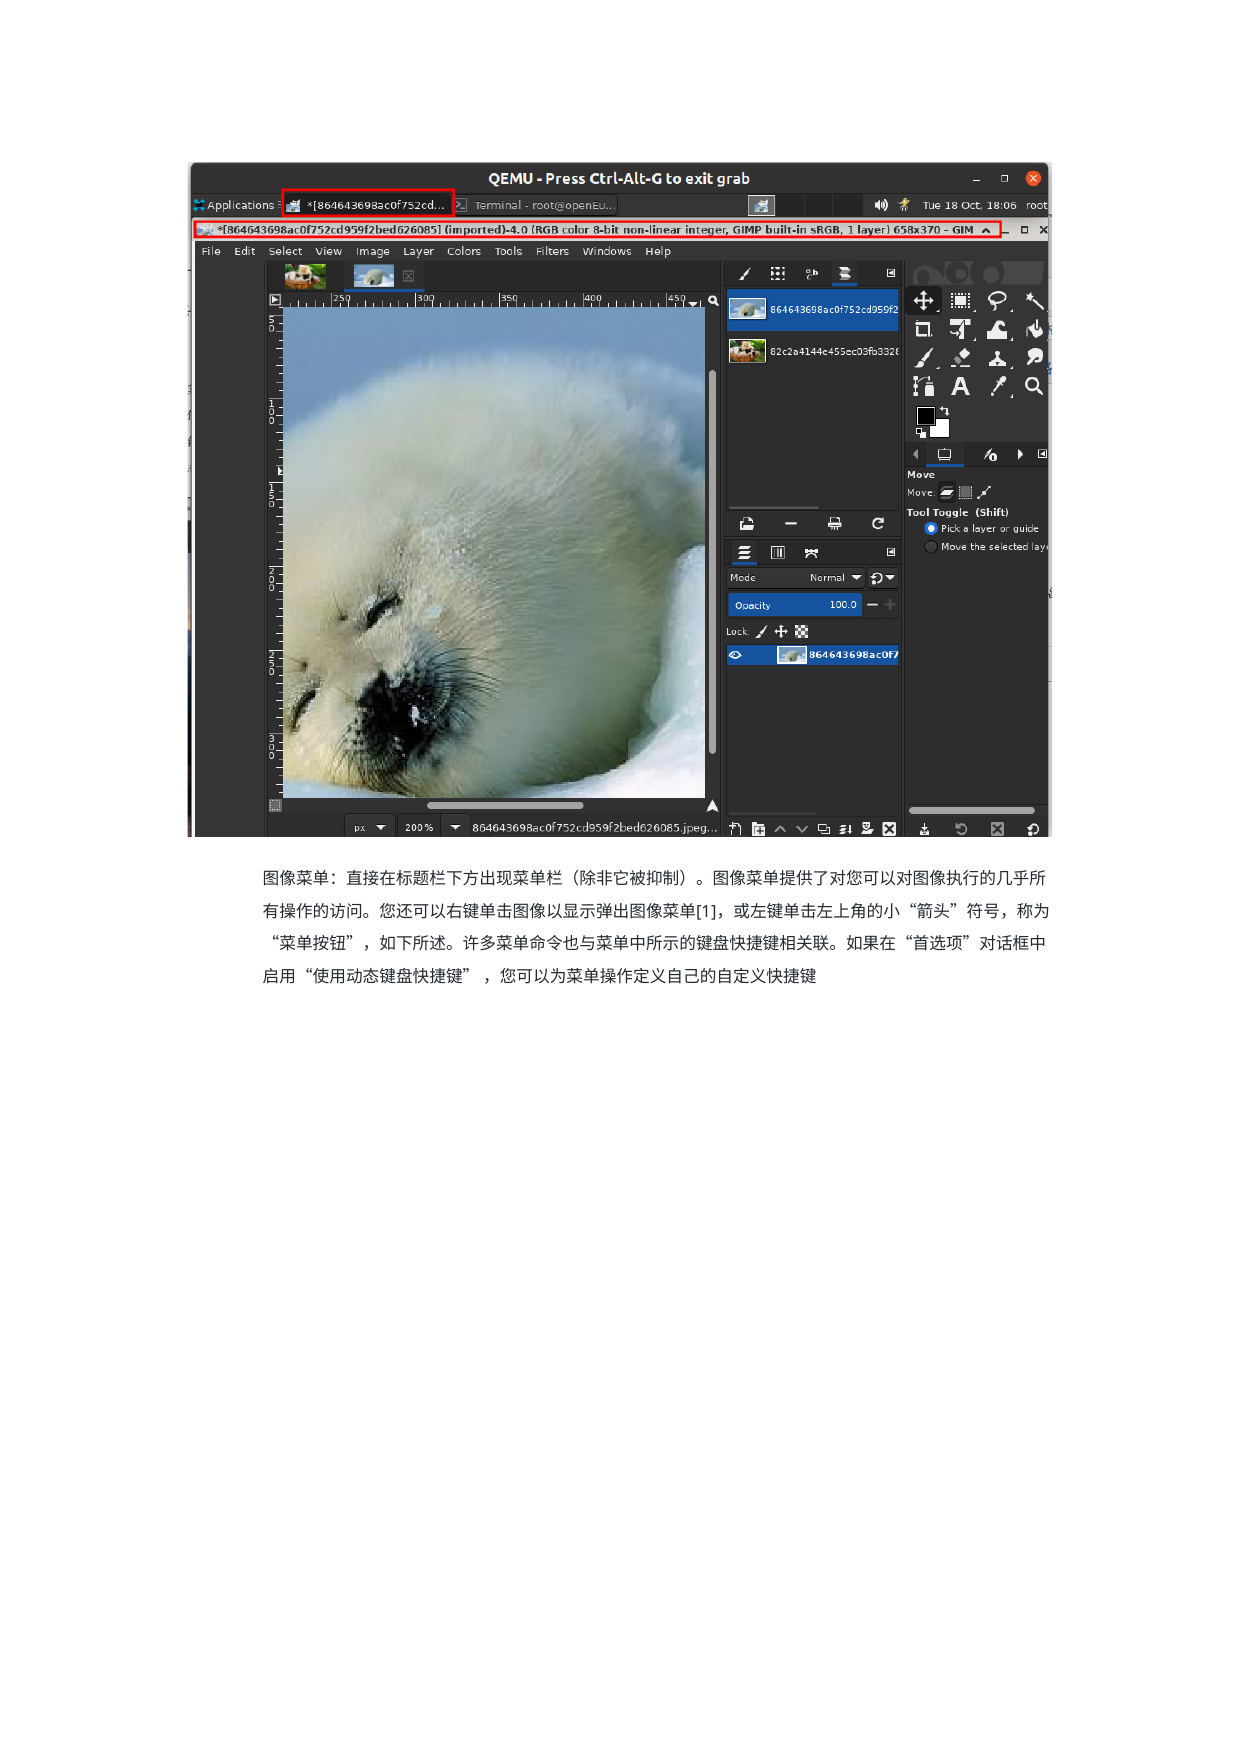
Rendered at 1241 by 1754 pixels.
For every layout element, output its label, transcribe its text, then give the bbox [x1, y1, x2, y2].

text 图像菜单：直接在标题栏下方出现菜单栏（除非它被抑制）。图像菜单提供了对您可以对图像执行的几乎所有操作的访问。您还可以右键单击图像以显示弹出图像菜单[1]，或左键单击左上角的小“箭头”符号，称为“菜单按钮”，如下所述。许多菜单命令也与菜单中所示的键盘快捷键相关联。如果在“首选项”对话框中启用“使用动态键盘快捷键” ，您可以为菜单操作定义自己的自定义快捷键 [262, 861, 1053, 991]
picture [187, 162, 1053, 837]
